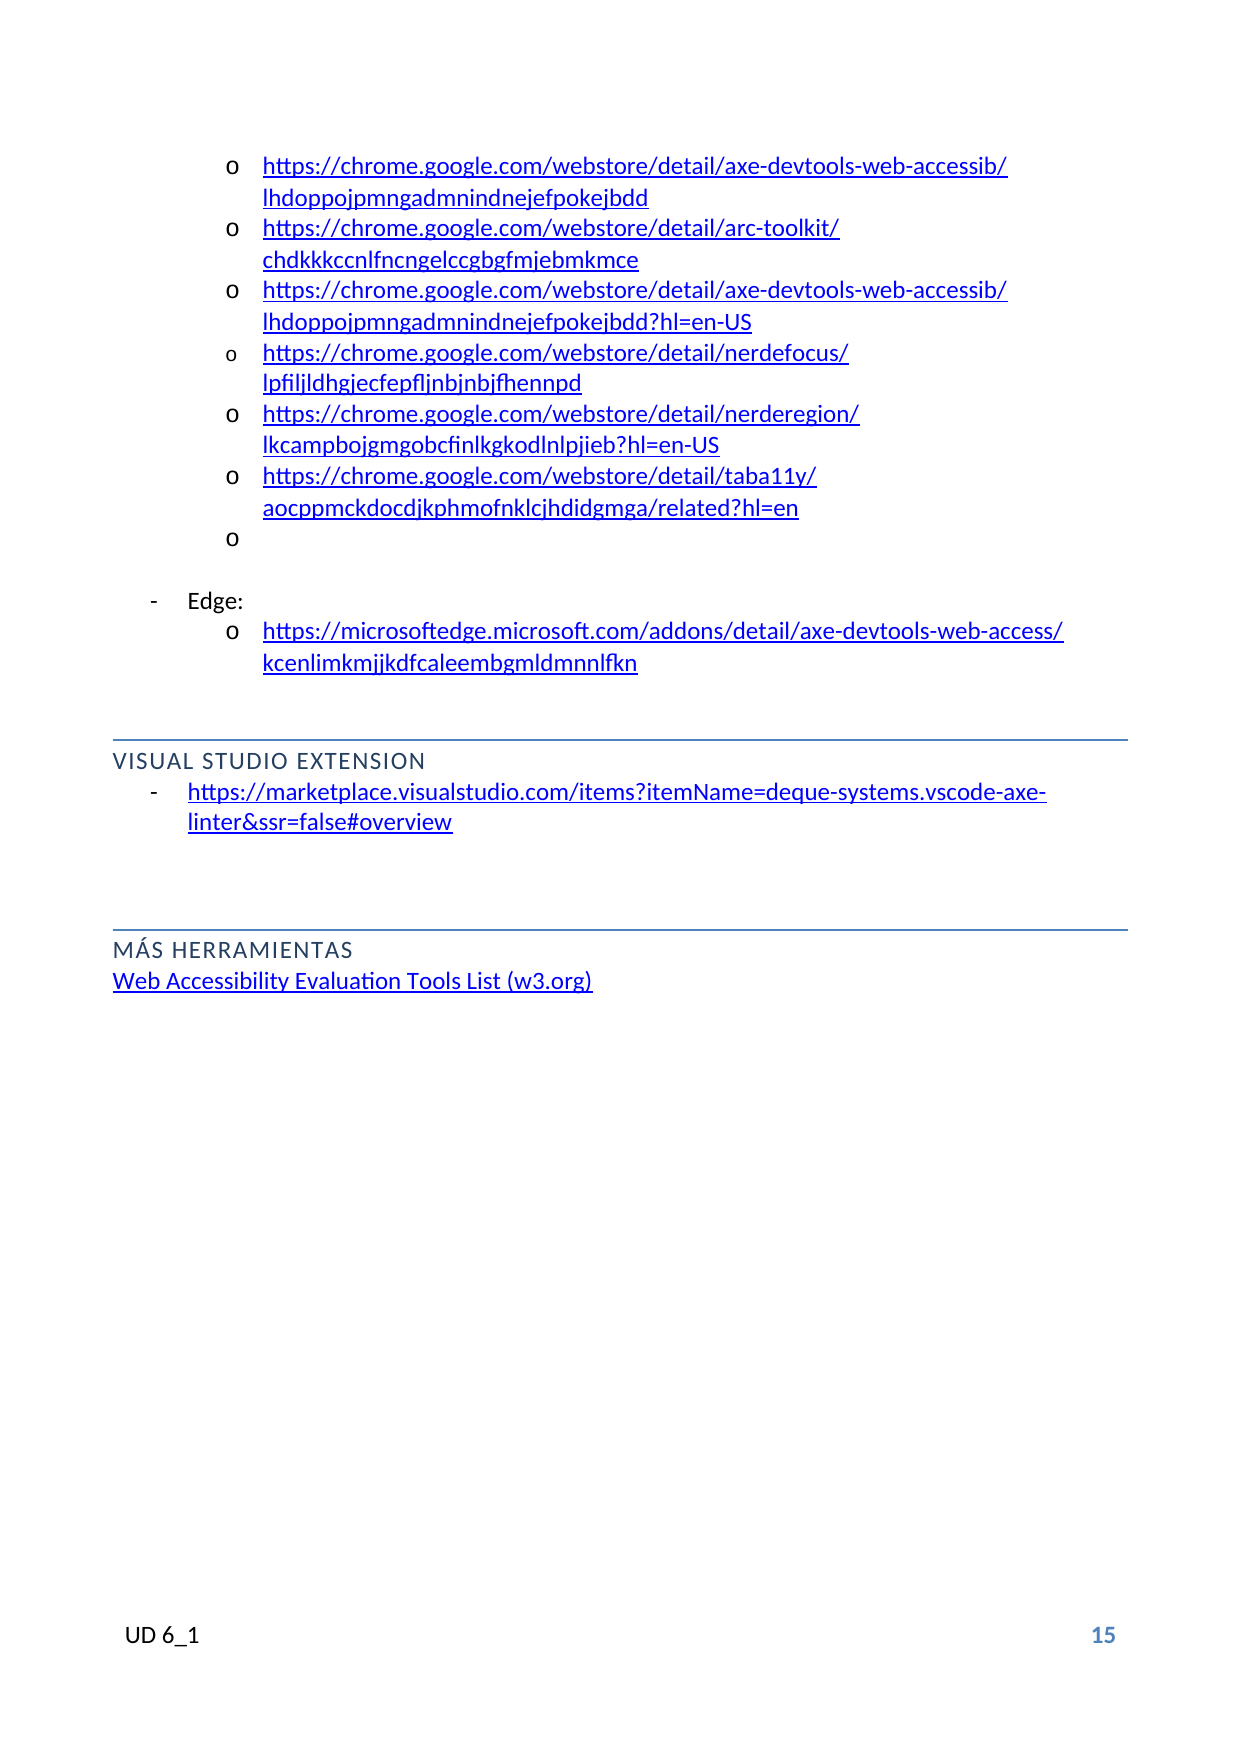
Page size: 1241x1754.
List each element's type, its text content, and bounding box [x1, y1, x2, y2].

list https://marketplace.visualstudio.com/items?itemName=deque-systems.vscode-axe-linter&ssr=false#overview [150, 776, 1128, 837]
list https://chrome.google.com/webstore/detail/axe-devtools-web-accessib/lhdoppojpmngadmnindnejefpokejbdd [225, 150, 1128, 212]
subtitle VISUAL STUDIO EXTENSION [112, 740, 1128, 776]
text Web Accessibility Evaluation Tools List (w3.org) [112, 965, 1128, 996]
list https://chrome.google.com/webstore/detail/arc-toolkit/chdkkkccnlfncngelccgbgfmjebmkmce [225, 212, 1128, 274]
list https://chrome.google.com/webstore/detail/axe-devtools-web-accessib/lhdoppojpmngadmnindnejefpokejbdd?hl=en-US [225, 274, 1128, 337]
list https://microsoftedge.microsoft.com/addons/detail/axe-devtools-web-access/kcenlimkmjjkdfcaleembgmldmnnlfkn [225, 615, 1128, 678]
list https://chrome.google.com/webstore/detail/taba11y/aocppmckdocdjkphmofnklcjhdidgmga/related?hl=en [225, 460, 1128, 522]
list https://chrome.google.com/webstore/detail/nerdefocus/lpfiljldhgjecfepfljnbjnbjfhennpd [225, 337, 1128, 398]
list https://chrome.google.com/webstore/detail/nerderegion/lkcampbojgmgobcfinlkgkodlnlpjieb?hl=en-US [225, 398, 1128, 460]
subtitle MÁS HERRAMIENTAS [112, 930, 1128, 965]
list Edge: [150, 585, 1128, 615]
